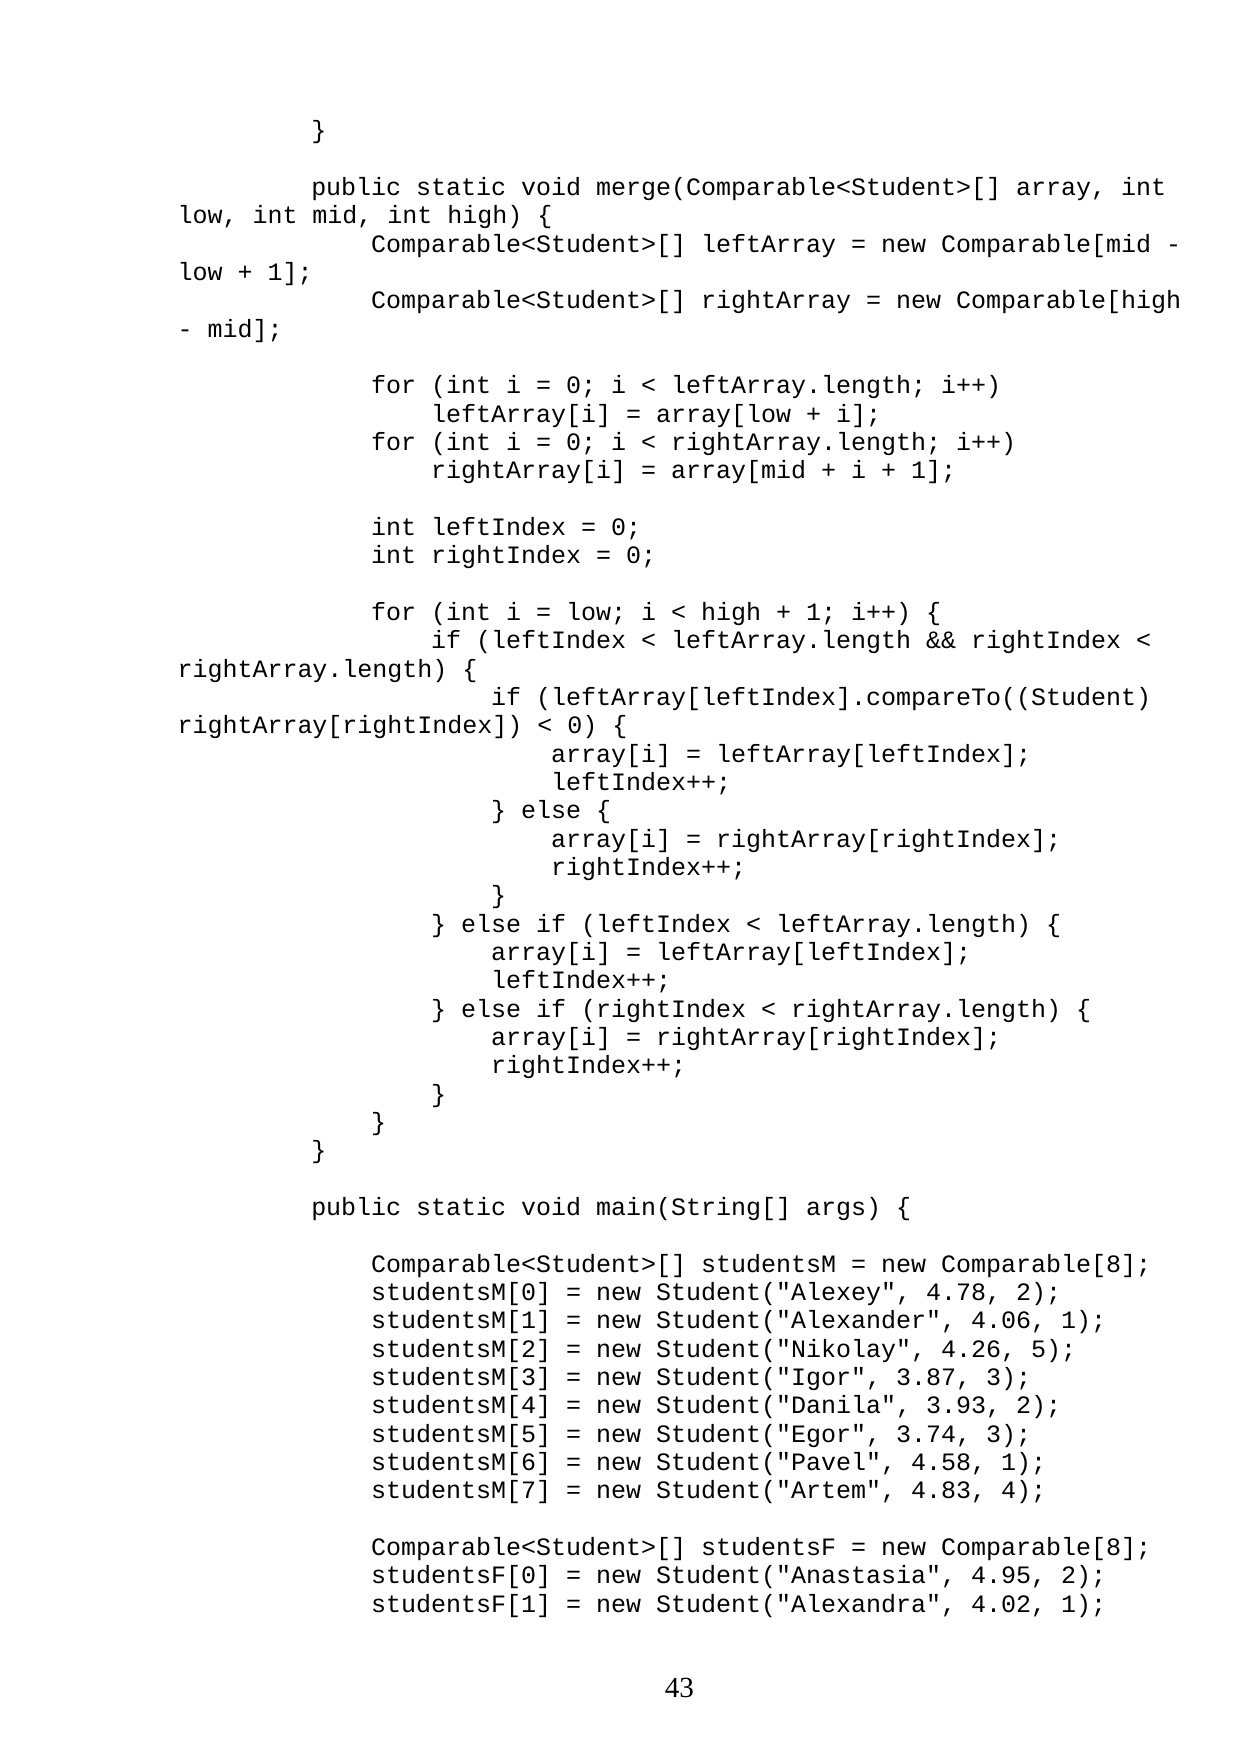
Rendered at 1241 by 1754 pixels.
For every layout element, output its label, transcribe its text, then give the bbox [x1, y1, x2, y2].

text studentsM[7] = new Student("Artem", 4.83, 4); [177, 1478, 1181, 1506]
text rightIndex++; [177, 1053, 1181, 1081]
text if (leftIndex < leftArray.length && rightIndex < rightArray.length) { [177, 628, 1181, 685]
text leftIndex++; [177, 968, 1181, 996]
text Comparable<Student>[] rightArray = new Comparable[high - mid]; [177, 288, 1181, 345]
text studentsM[4] = new Student("Danila", 3.93, 2); [177, 1393, 1181, 1421]
text studentsM[6] = new Student("Pavel", 4.58, 1); [177, 1450, 1181, 1478]
text rightIndex++; [177, 855, 1181, 883]
text rightArray[i] = array[mid + i + 1]; [177, 458, 1181, 486]
text } [177, 1110, 1181, 1138]
text } [177, 1138, 1181, 1166]
text int rightIndex = 0; [177, 543, 1181, 571]
text Comparable<Student>[] studentsM = new Comparable[8]; [177, 1251, 1181, 1280]
text leftArray[i] = array[low + i]; [177, 401, 1181, 430]
text public static void main(String[] args) { [177, 1195, 1181, 1223]
text } else { [177, 798, 1181, 826]
text } else if (leftIndex < leftArray.length) { [177, 911, 1181, 940]
text for (int i = low; i < high + 1; i++) { [177, 600, 1181, 628]
text for (int i = 0; i < rightArray.length; i++) [177, 430, 1181, 458]
text array[i] = rightArray[rightIndex]; [177, 1025, 1181, 1053]
text Comparable<Student>[] studentsF = new Comparable[8]; [177, 1535, 1181, 1563]
text array[i] = leftArray[leftIndex]; [177, 940, 1181, 968]
text array[i] = rightArray[rightIndex]; [177, 826, 1181, 855]
text int leftIndex = 0; [177, 515, 1181, 543]
text studentsF[1] = new Student("Alexandra", 4.02, 1); [177, 1591, 1181, 1620]
text studentsM[1] = new Student("Alexander", 4.06, 1); [177, 1308, 1181, 1336]
text } [177, 883, 1181, 911]
text for (int i = 0; i < leftArray.length; i++) [177, 373, 1181, 401]
text studentsF[0] = new Student("Anastasia", 4.95, 2); [177, 1563, 1181, 1591]
text public static void merge(Comparable<Student>[] array, int low, int mid, int high) { [177, 175, 1181, 231]
text studentsM[0] = new Student("Alexey", 4.78, 2); [177, 1280, 1181, 1308]
text leftIndex++; [177, 770, 1181, 798]
text studentsM[5] = new Student("Egor", 3.74, 3); [177, 1421, 1181, 1450]
text } [177, 1081, 1181, 1110]
text studentsM[2] = new Student("Nikolay", 4.26, 5); [177, 1336, 1181, 1365]
text Comparable<Student>[] leftArray = new Comparable[mid - low + 1]; [177, 231, 1181, 288]
text } else if (rightIndex < rightArray.length) { [177, 996, 1181, 1025]
text if (leftArray[leftIndex].compareTo((Student) rightArray[rightIndex]) < 0) { [177, 685, 1181, 741]
text array[i] = leftArray[leftIndex]; [177, 741, 1181, 770]
text } [177, 118, 1181, 146]
text studentsM[3] = new Student("Igor", 3.87, 3); [177, 1365, 1181, 1393]
